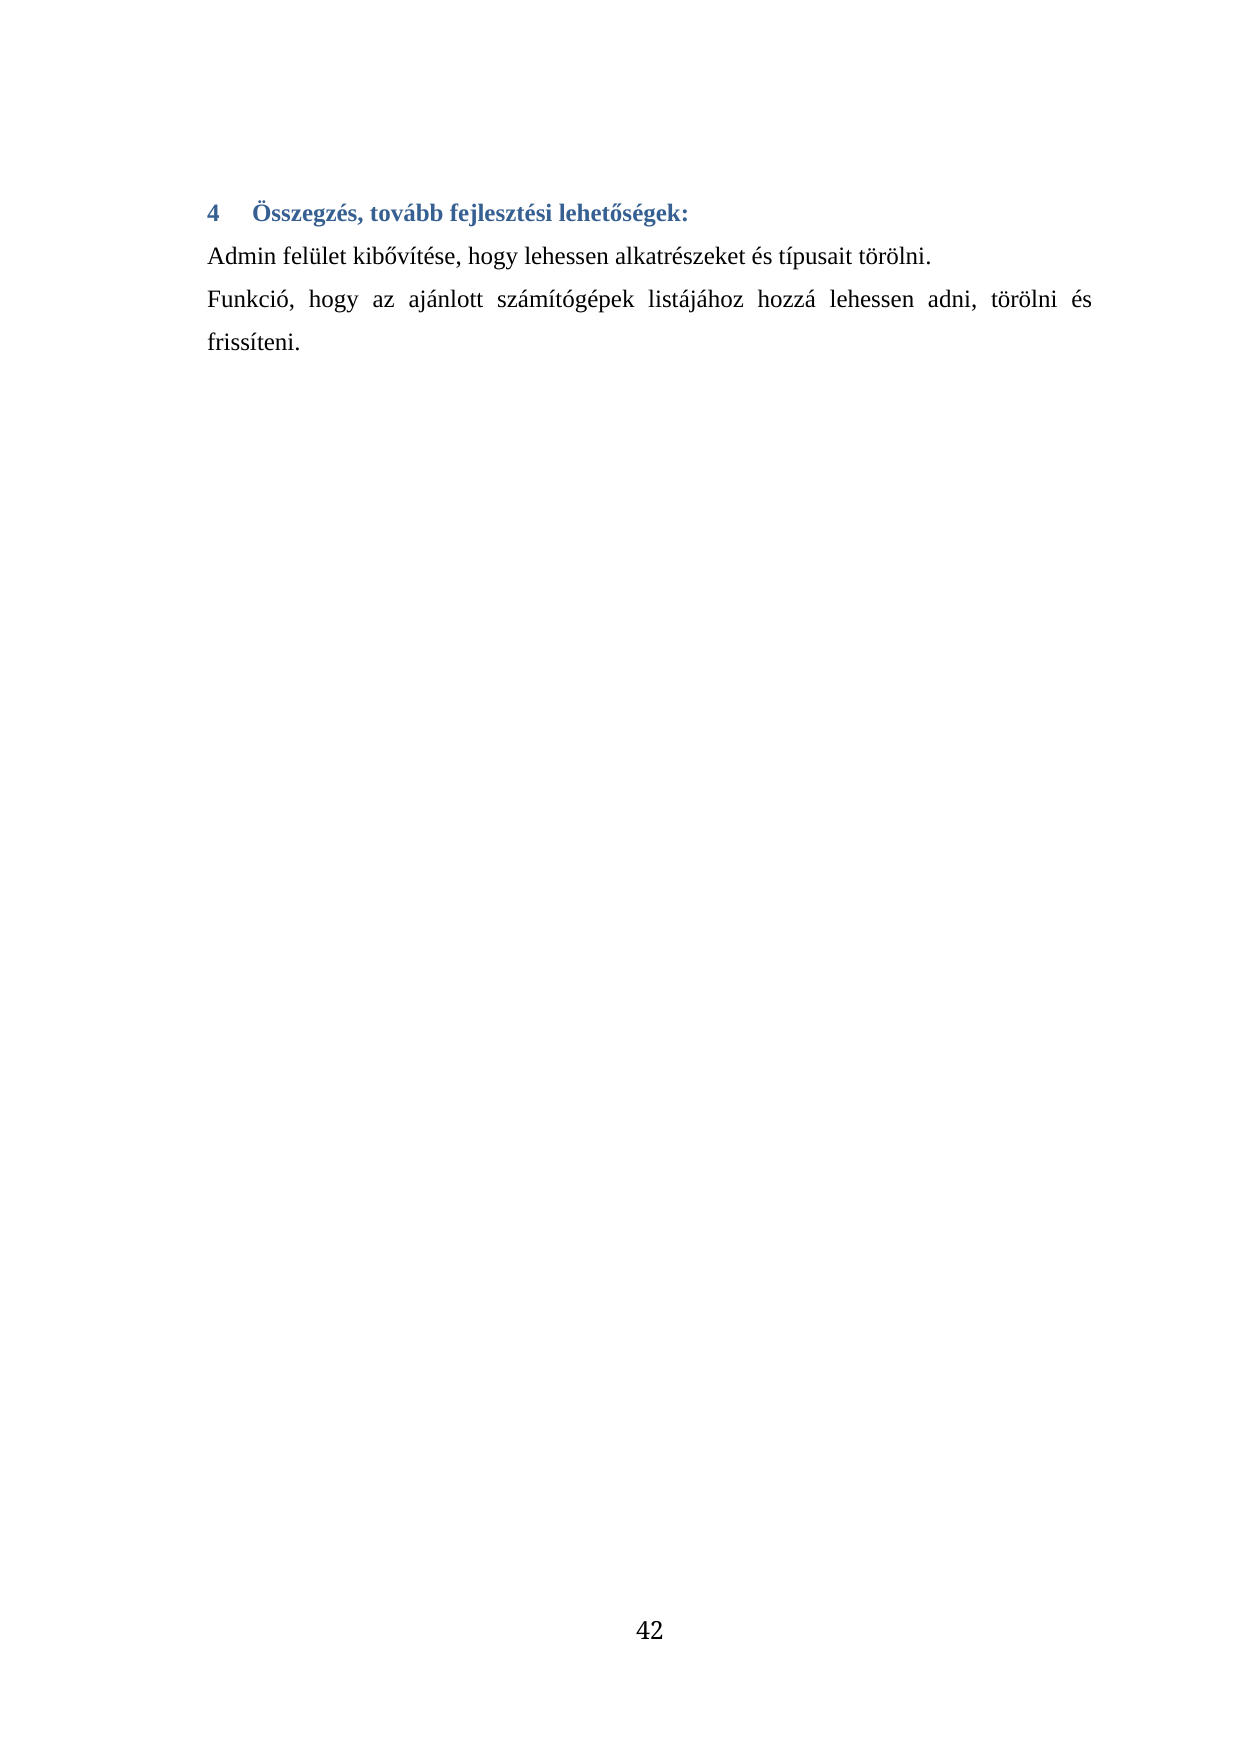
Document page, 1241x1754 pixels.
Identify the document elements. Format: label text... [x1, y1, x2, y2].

subtitle Összegzés, tovább fejlesztési lehetőségek: [207, 198, 1092, 226]
text Funkció, hogy az ajánlott számítógépek listájához hozzá lehessen adni, törölni és frissíteni. [207, 284, 1092, 356]
text Admin felület kibővítése, hogy lehessen alkatrészeket és típusait törölni. [207, 241, 1092, 269]
